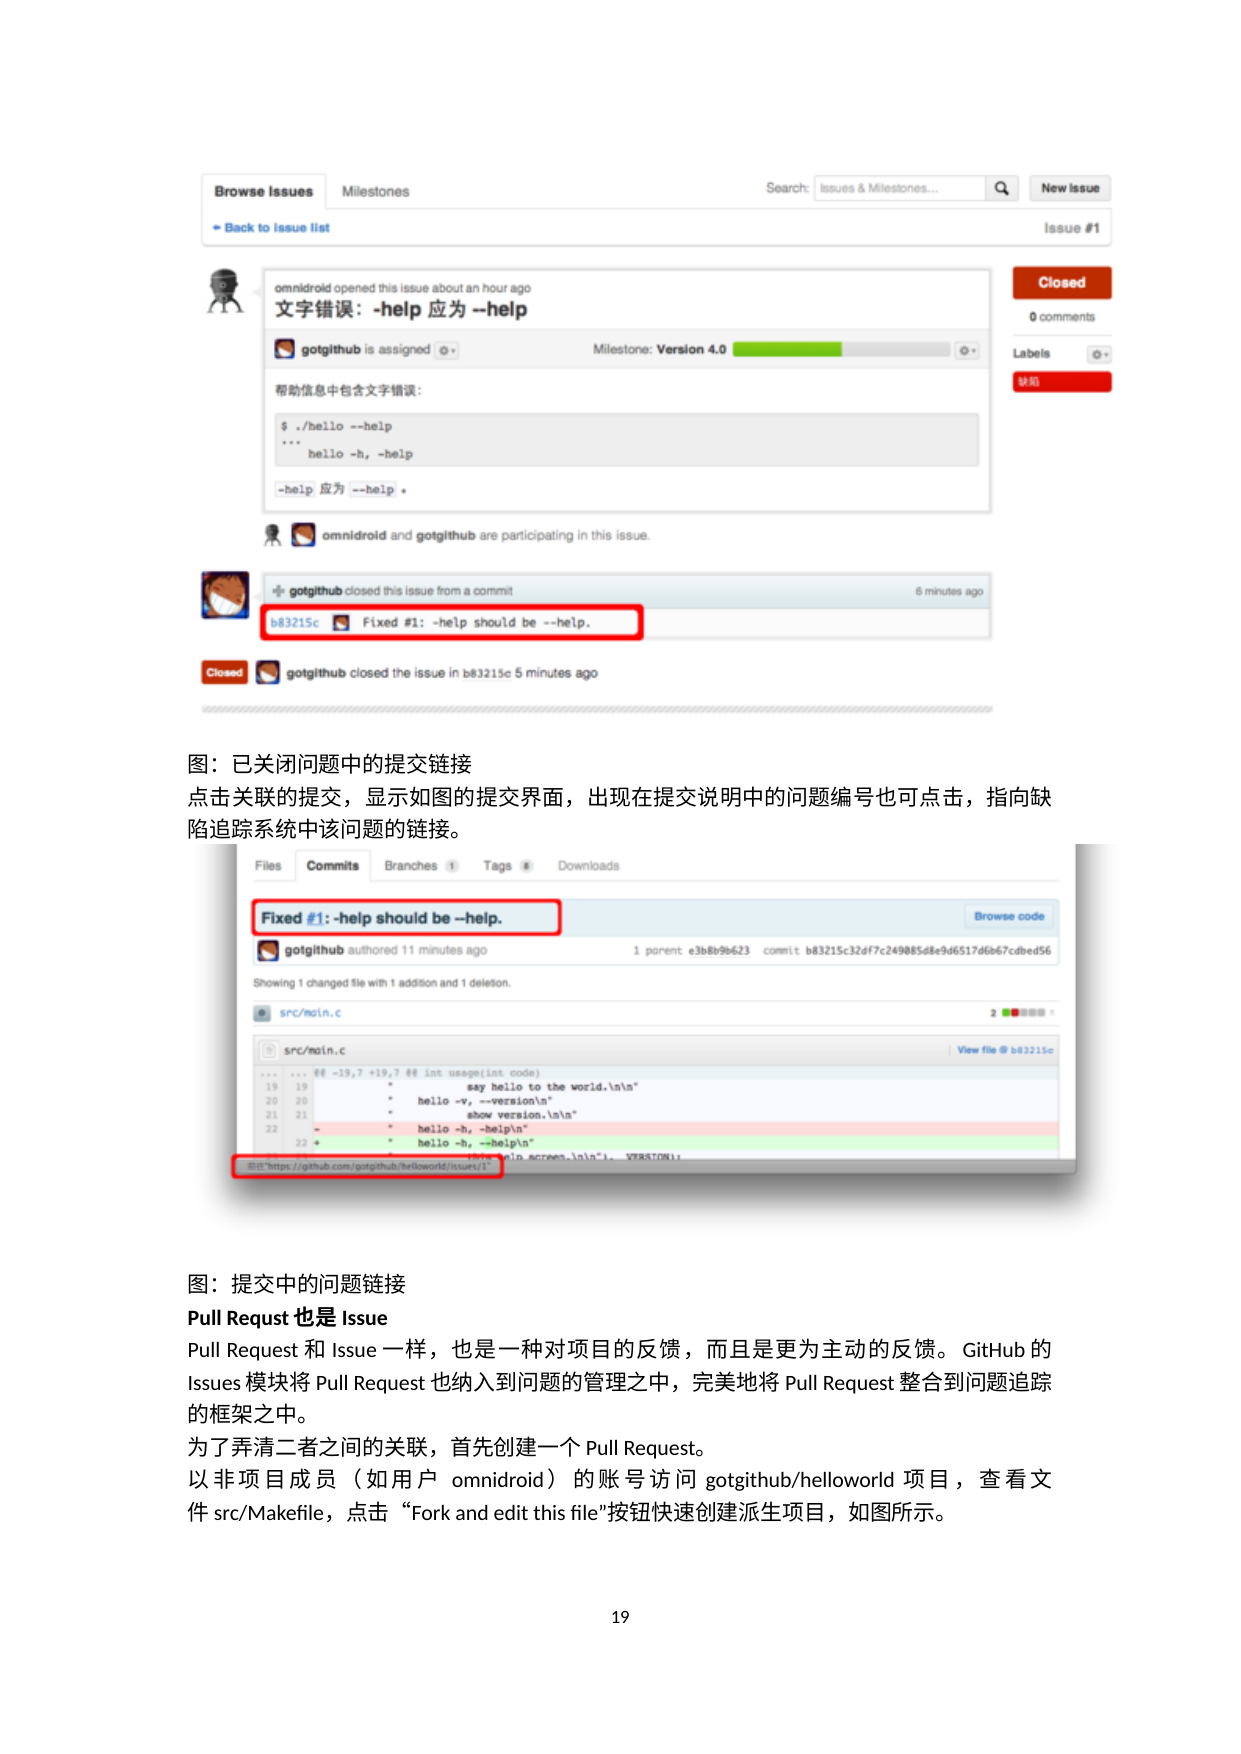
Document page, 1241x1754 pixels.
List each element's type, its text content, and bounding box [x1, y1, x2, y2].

picture [187, 162, 1125, 722]
text 图：提交中的问题链接 [187, 1267, 1053, 1299]
picture [187, 844, 1125, 1243]
text 以非项目成员（如用户 omnidroid）的账号访问gotgithub/helloworld项目，查看文件src/Makefile，点击“Fork and edit this file”按钮快速创建派生项目，如图所示。 [187, 1462, 1053, 1527]
text 图：已关闭问题中的提交链接 [187, 747, 1053, 779]
text Pull Request和Issue一样，也是一种对项目的反馈，而且是更为主动的反馈。GitHub的Issues模块将Pull Request也纳入到问题的管理之中，完美地将Pull Request整合到问题追踪的框架之中。 [187, 1332, 1053, 1429]
text 为了弄清二者之间的关联，首先创建一个Pull Request。 [187, 1429, 1053, 1462]
text 点击关联的提交，显示如图的提交界面，出现在提交说明中的问题编号也可点击，指向缺陷追踪系统中该问题的链接。 [187, 779, 1053, 844]
text Pull Requst也是Issue [187, 1299, 1053, 1332]
